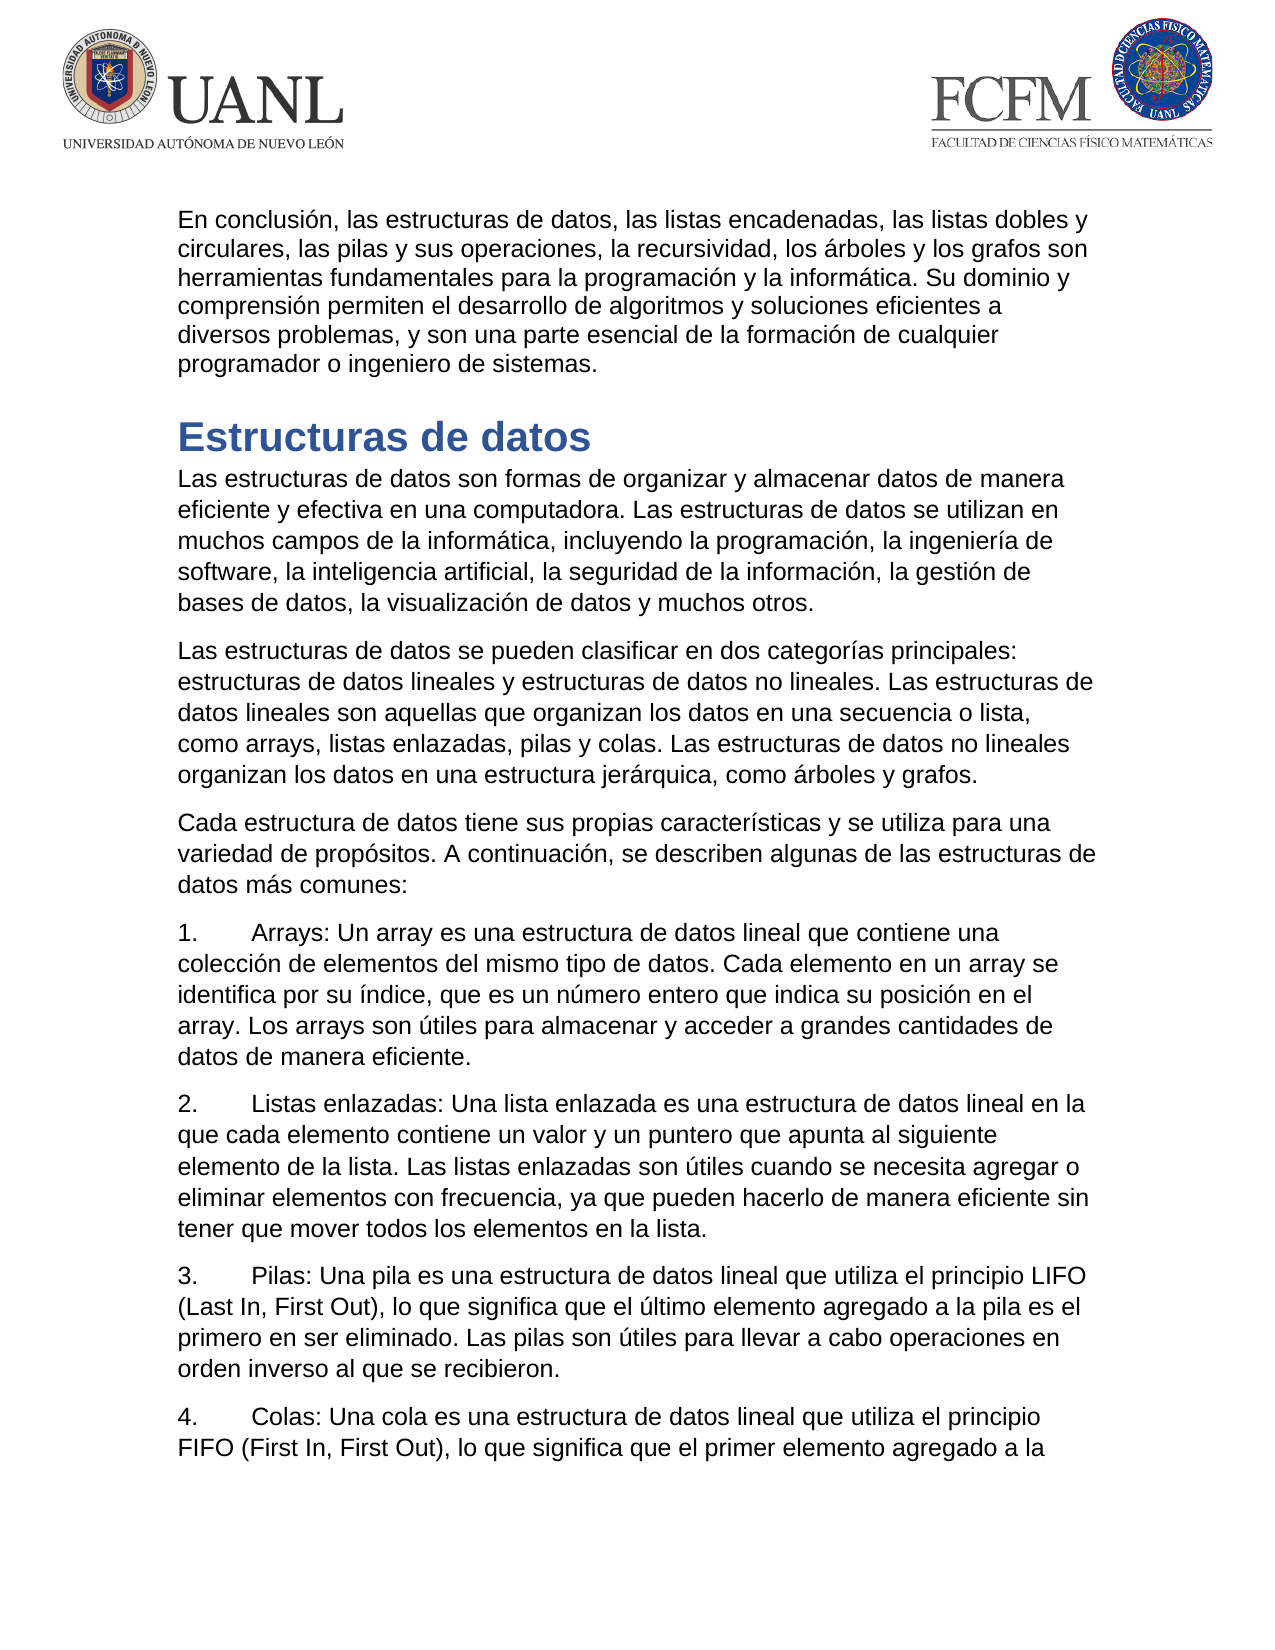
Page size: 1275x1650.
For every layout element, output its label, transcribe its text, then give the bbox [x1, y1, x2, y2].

text En conclusión, las estructuras de datos, las listas encadenadas, las listas dobles y circulares, las pilas y sus operaciones, la recursividad, los árboles y los grafos son herramientas fundamentales para la programación y la informática. Su dominio y comprensión permiten el desarrollo de algoritmos y soluciones eficientes a diversos problemas, y son una parte esencial de la formación de cualquier programador o ingeniero de sistemas. [177, 205, 1098, 378]
text 3. Pilas: Una pila es una estructura de datos lineal que utiliza el principio LIFO (Last In, First Out), lo que significa que el último elemento agregado a la pila es el primero en ser eliminado. Las pilas son útiles para llevar a cabo operaciones en orden inverso al que se recibieron. [177, 1261, 1098, 1383]
picture [62, 25, 344, 153]
subtitle Estructuras de datos [177, 412, 1098, 460]
text Las estructuras de datos se pueden clasificar en dos categorías principales: estructuras de datos lineales y estructuras de datos no lineales. Las estructuras de datos lineales son aquellas que organizan los datos en una secuencia o lista, como arrays, listas enlazadas, pilas y colas. Las estructuras de datos no lineales organizan los datos en una estructura jerárquica, como árboles y grafos. [177, 636, 1098, 789]
text Cada estructura de datos tiene sus propias características y se utiliza para una variedad de propósitos. A continuación, se describen algunas de las estructuras de datos más comunes: [177, 808, 1098, 898]
text Las estructuras de datos son formas de organizar y almacenar datos de manera eficiente y efectiva en una computadora. Las estructuras de datos se utilizan en muchos campos de la informática, incluyendo la programación, la ingeniería de software, la inteligencia artificial, la seguridad de la información, la gestión de bases de datos, la visualización de datos y muchos otros. [177, 464, 1098, 617]
picture [931, 18, 1213, 147]
text 2. Listas enlazadas: Una lista enlazada es una estructura de datos lineal en la que cada elemento contiene un valor y un puntero que apunta al siguiente elemento de la lista. Las listas enlazadas son útiles cuando se necesita agregar o eliminar elementos con frecuencia, ya que pueden hacerlo de manera eficiente sin tener que mover todos los elementos en la lista. [177, 1089, 1098, 1242]
text 1. Arrays: Un array es una estructura de datos lineal que contiene una colección de elementos del mismo tipo de datos. Cada elemento en un array se identifica por su índice, que es un número entero que indica su posición en el array. Los arrays son útiles para almacenar y acceder a grandes cantidades de datos de manera eficiente. [177, 917, 1098, 1070]
